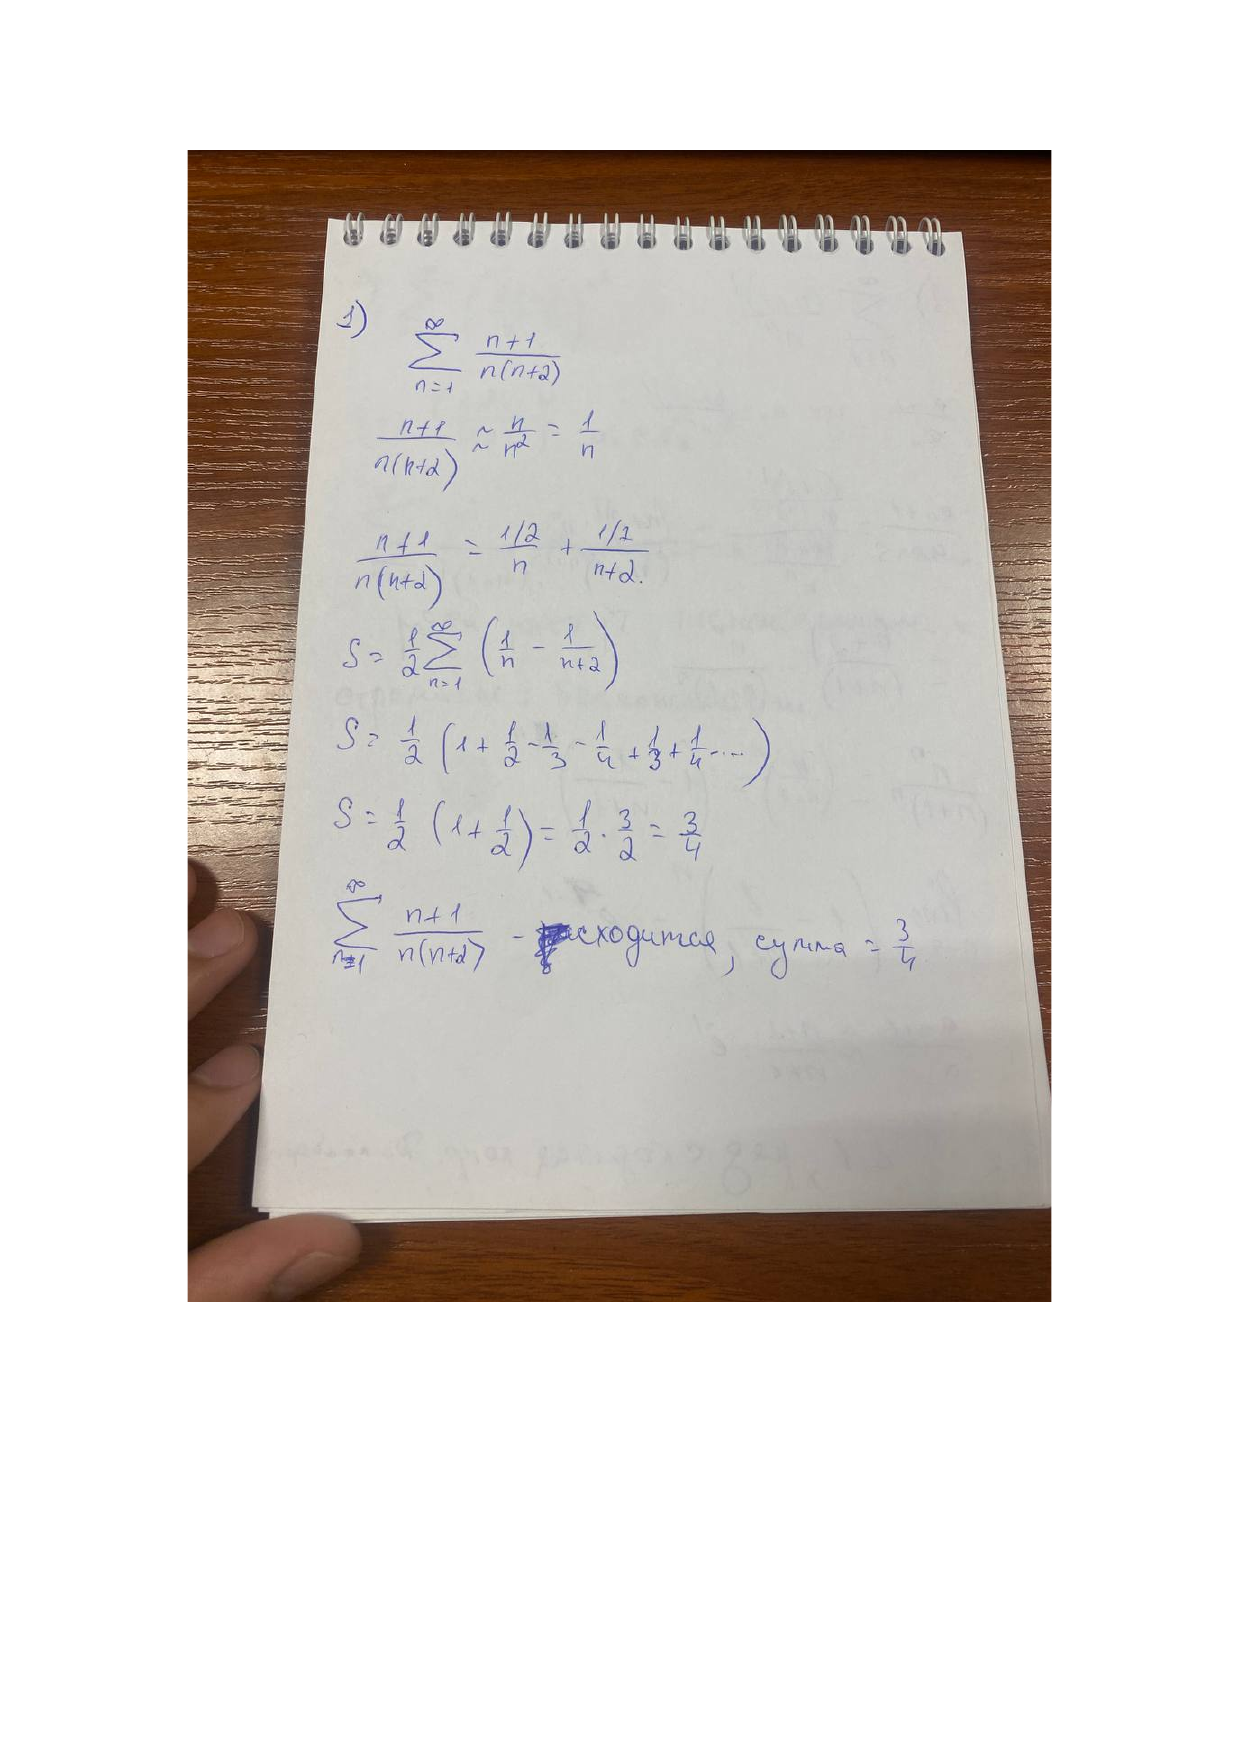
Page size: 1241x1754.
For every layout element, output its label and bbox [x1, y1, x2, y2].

picture [187, 150, 1052, 1302]
